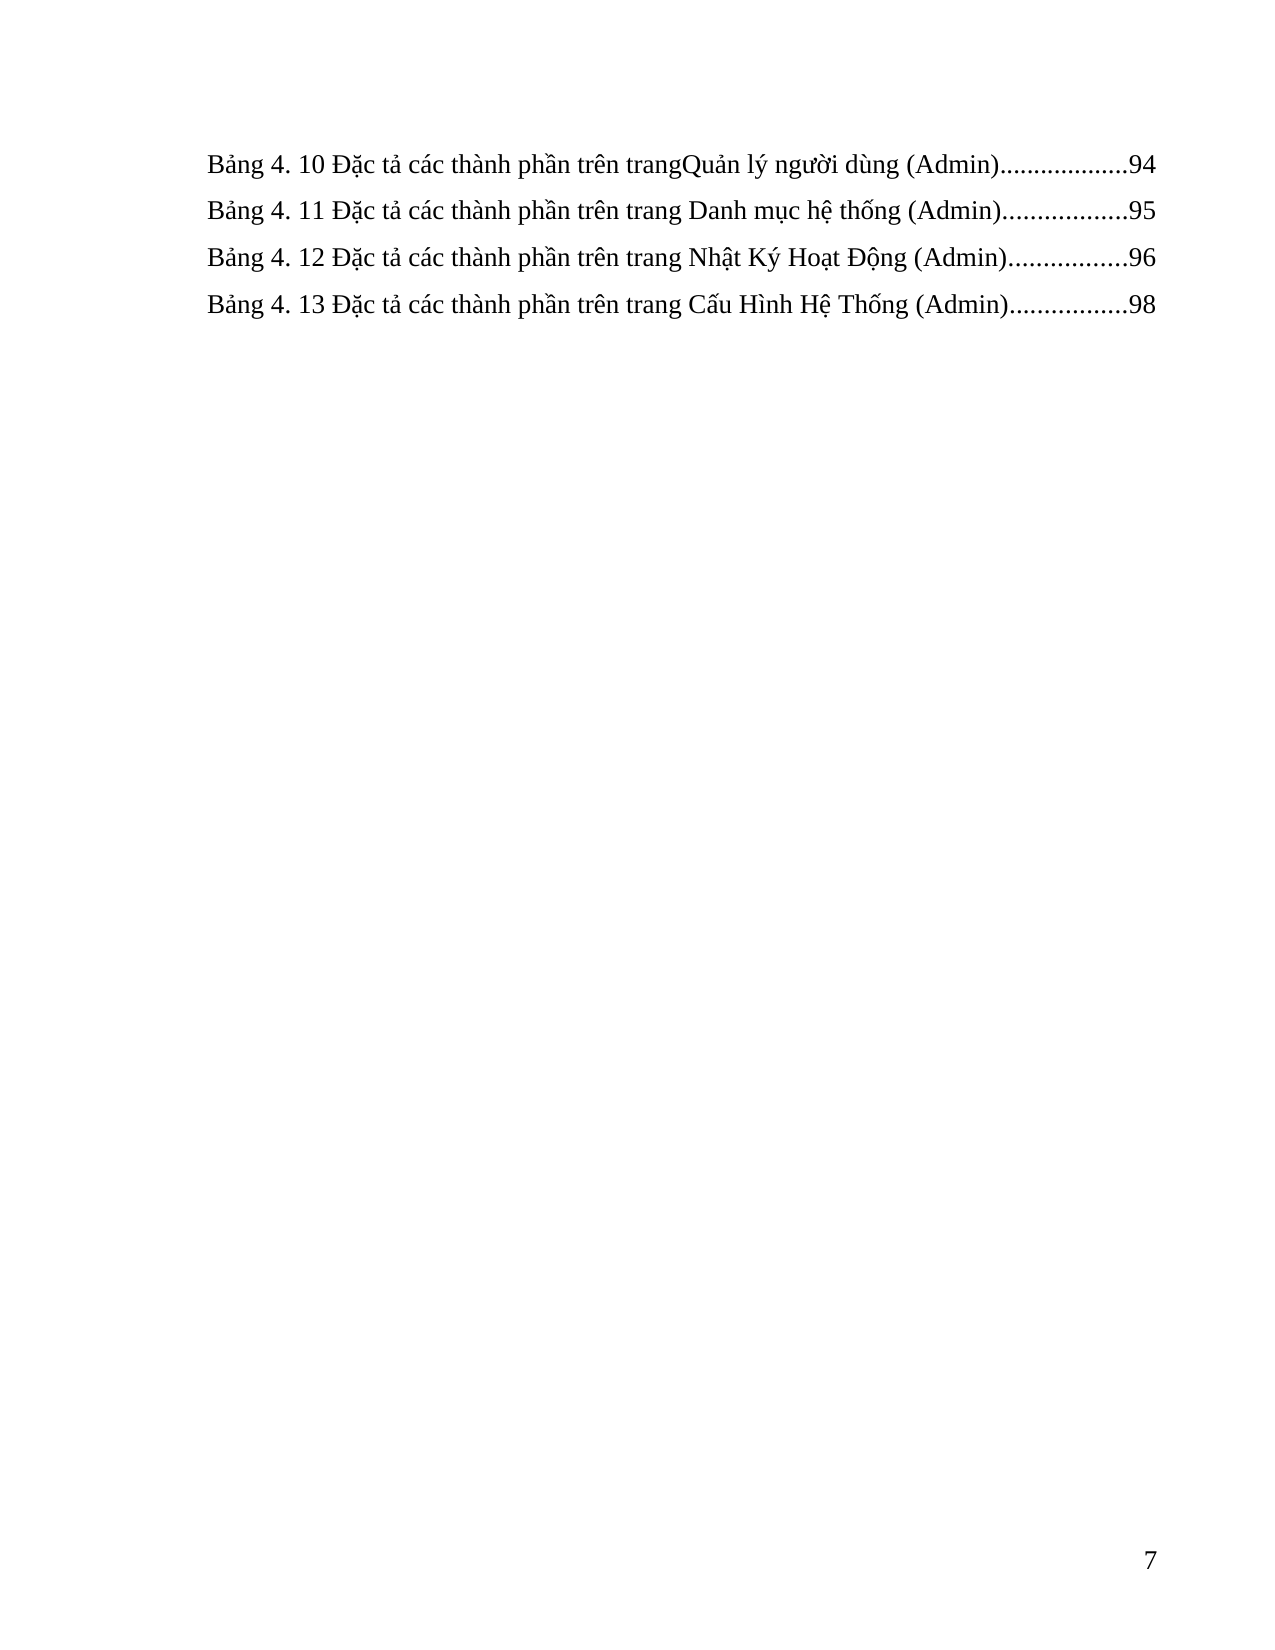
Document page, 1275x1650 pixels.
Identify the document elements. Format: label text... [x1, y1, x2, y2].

text Bảng 4. 12 Đặc tả các thành phần trên trang Nhật Ký Hoạt Động (Admin) 96 [207, 241, 1157, 272]
text Bảng 4. 11 Đặc tả các thành phần trên trang Danh mục hệ thống (Admin) 95 [207, 194, 1157, 226]
text Bảng 4. 13 Đặc tả các thành phần trên trang Cấu Hình Hệ Thống (Admin) 98 [207, 288, 1157, 319]
text Bảng 4. 10 Đặc tả các thành phần trên trangQuản lý người dùng (Admin) 94 [207, 148, 1157, 179]
